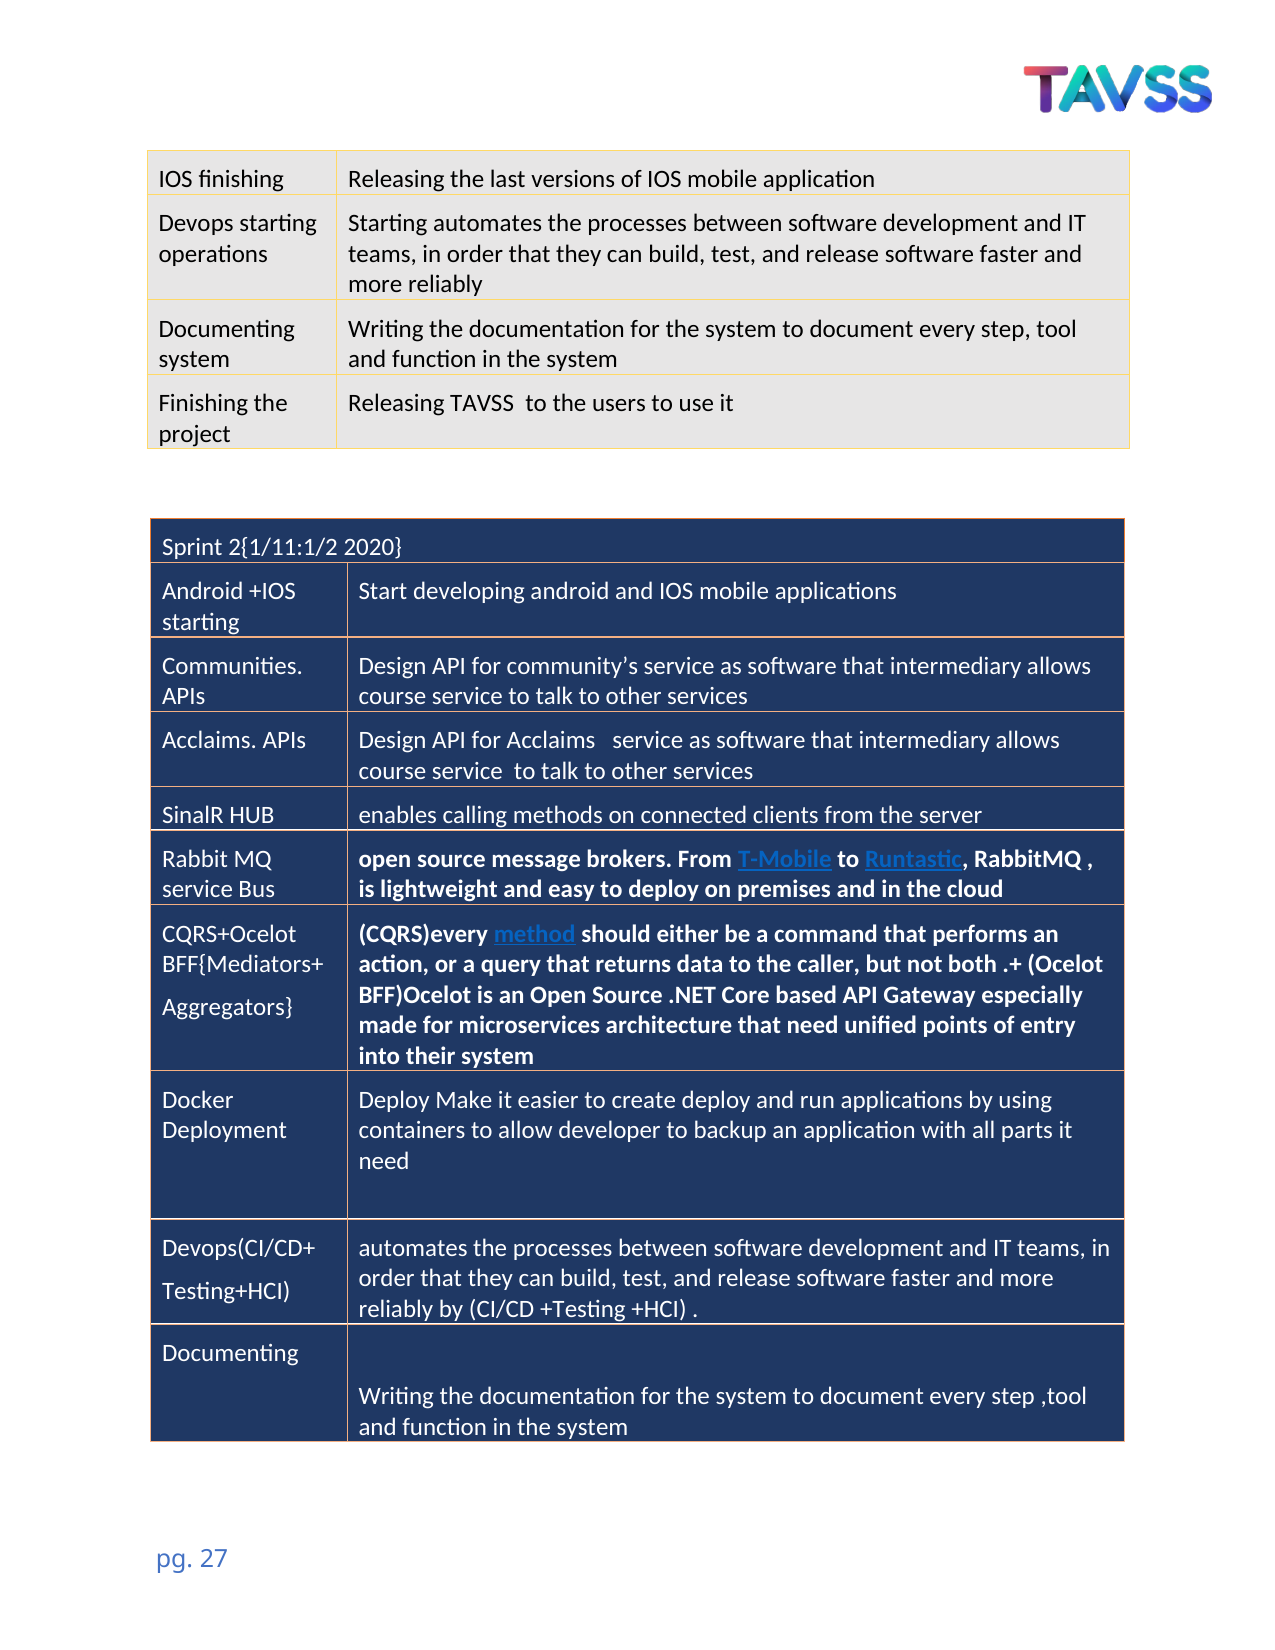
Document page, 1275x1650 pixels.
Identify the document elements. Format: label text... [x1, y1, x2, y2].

table_cell Design API for community’s service as software that intermediary allows course service to talk to other services [348, 638, 1124, 711]
table_cell Docker Deployment [151, 1071, 347, 1218]
table_cell IOS finishing [148, 151, 336, 194]
table_cell Devops(CI/CD+ Testing+HCI) [151, 1220, 347, 1323]
table_cell open source message brokers. From T-Mobile to Runtastic, RabbitMQ , is lightweight and easy to deploy on premises and in the cloud [348, 831, 1124, 904]
table_cell Documenting [151, 1325, 347, 1441]
table_cell Deploy Make it easier to create deploy and run applications by using containers to allow developer to backup an application with all parts it need [348, 1071, 1124, 1218]
table_cell Documenting system [148, 300, 336, 374]
table_cell Android +IOS starting [151, 563, 347, 636]
table_cell Start developing android and IOS mobile applications [348, 563, 1124, 636]
table_cell SinalR HUB [151, 787, 347, 829]
table_cell Finishing the project [148, 375, 336, 448]
table_cell automates the processes between software development and IT teams, in order that they can build, test, and release software faster and more reliably by (CI/CD +Testing +HCI) . [348, 1220, 1124, 1323]
table_cell Communities. APIs [151, 638, 347, 711]
table_cell Releasing TAVSS to the users to use it [337, 375, 1129, 448]
table_cell Writing the documentation for the system to document every step, tool and function in the system [337, 300, 1129, 374]
table_cell Design API for Acclaims service as software that intermediary allows course service to talk to other services [348, 712, 1124, 786]
table_cell Rabbit MQ service Bus [151, 831, 347, 904]
picture [1002, 41, 1236, 135]
table_cell Devops starting operations [148, 195, 336, 299]
table_header Sprint 2{1/11:1/2 2020} [151, 519, 1124, 562]
table_cell Acclaims. APIs [151, 712, 347, 786]
table_cell (CQRS)every method should either be a command that performs an action, or a query that returns data to the caller, but not both .+ (Ocelot BFF)Ocelot is an Open Source .NET Core based API Gateway especially made for microservices architecture that need unified points of entry into their system [348, 905, 1124, 1070]
table_cell CQRS+Ocelot BFF{Mediators+ Aggregators} [151, 905, 347, 1070]
table_cell Writing the documentation for the system to document every step ,tool and function in the system [348, 1325, 1124, 1441]
table_cell Releasing the last versions of IOS mobile application [337, 151, 1129, 194]
table_cell enables calling methods on connected clients from the server [348, 787, 1124, 829]
table_cell Starting automates the processes between software development and IT teams, in order that they can build, test, and release software faster and more reliably [337, 195, 1129, 299]
